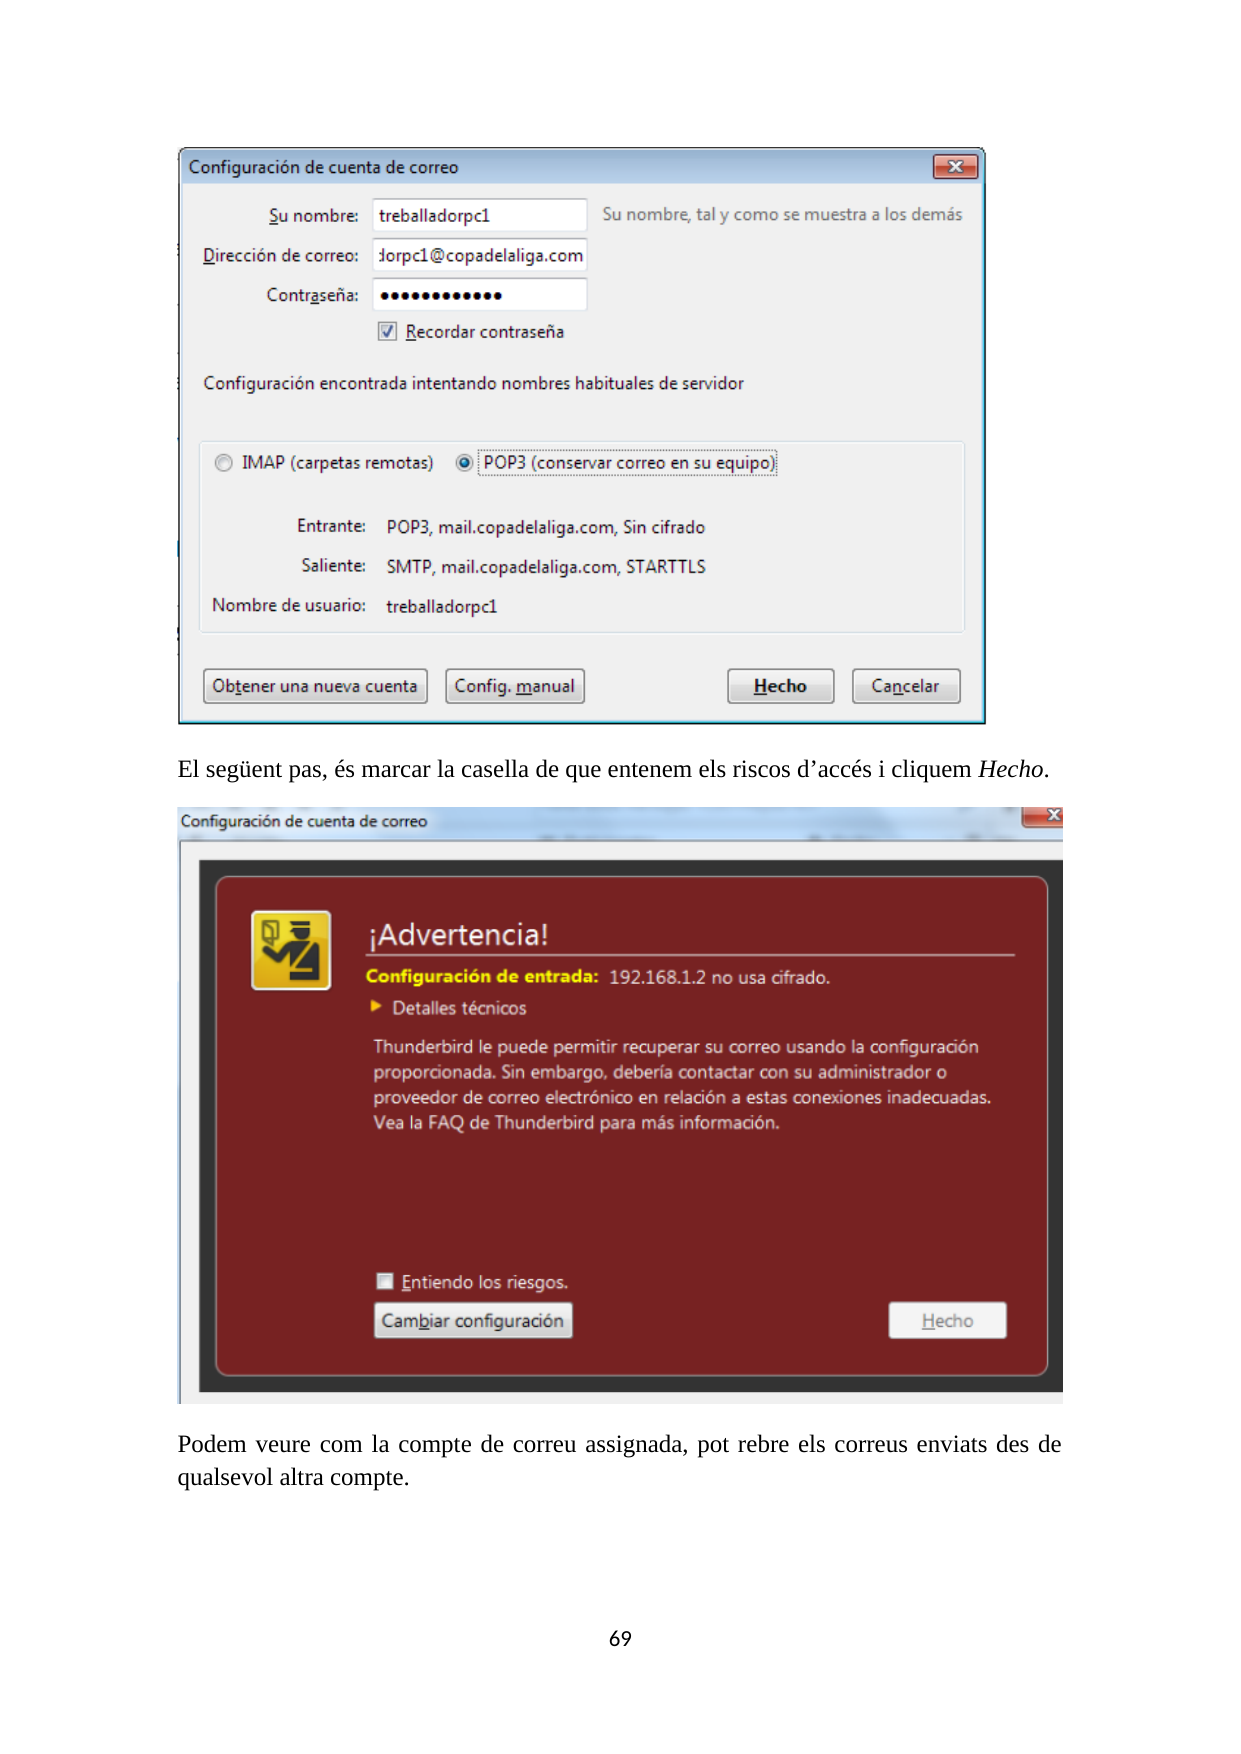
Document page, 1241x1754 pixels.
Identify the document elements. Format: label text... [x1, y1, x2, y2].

picture [177, 807, 1063, 1404]
text El següent pas, és marcar la casella de que entenem els riscos d’accés i cliquem Hecho. [177, 754, 1063, 783]
picture [177, 147, 989, 729]
text Podem veure com la compte de correu assignada, pot rebre els correus enviats des de qualsevol altra compte. [177, 1429, 1063, 1491]
